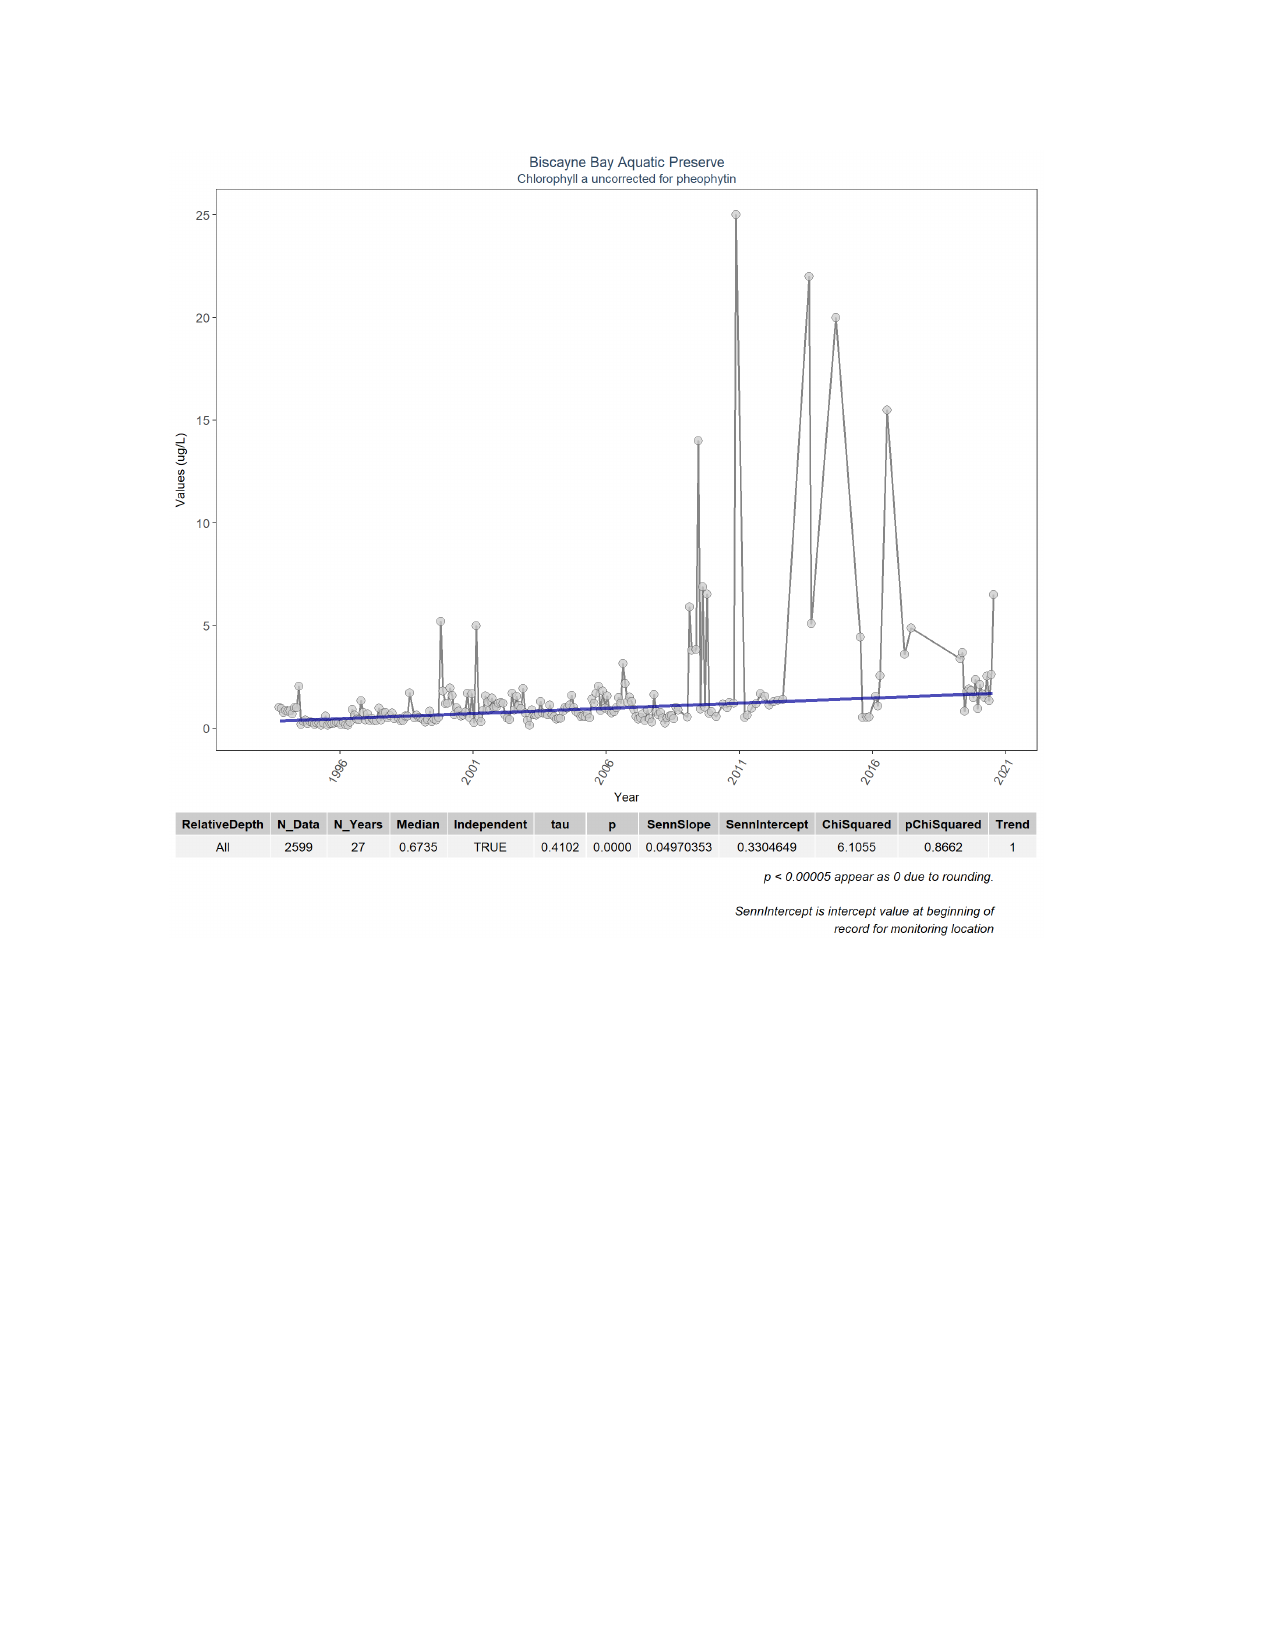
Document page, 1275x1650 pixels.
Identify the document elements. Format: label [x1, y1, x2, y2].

picture [168, 150, 1044, 938]
